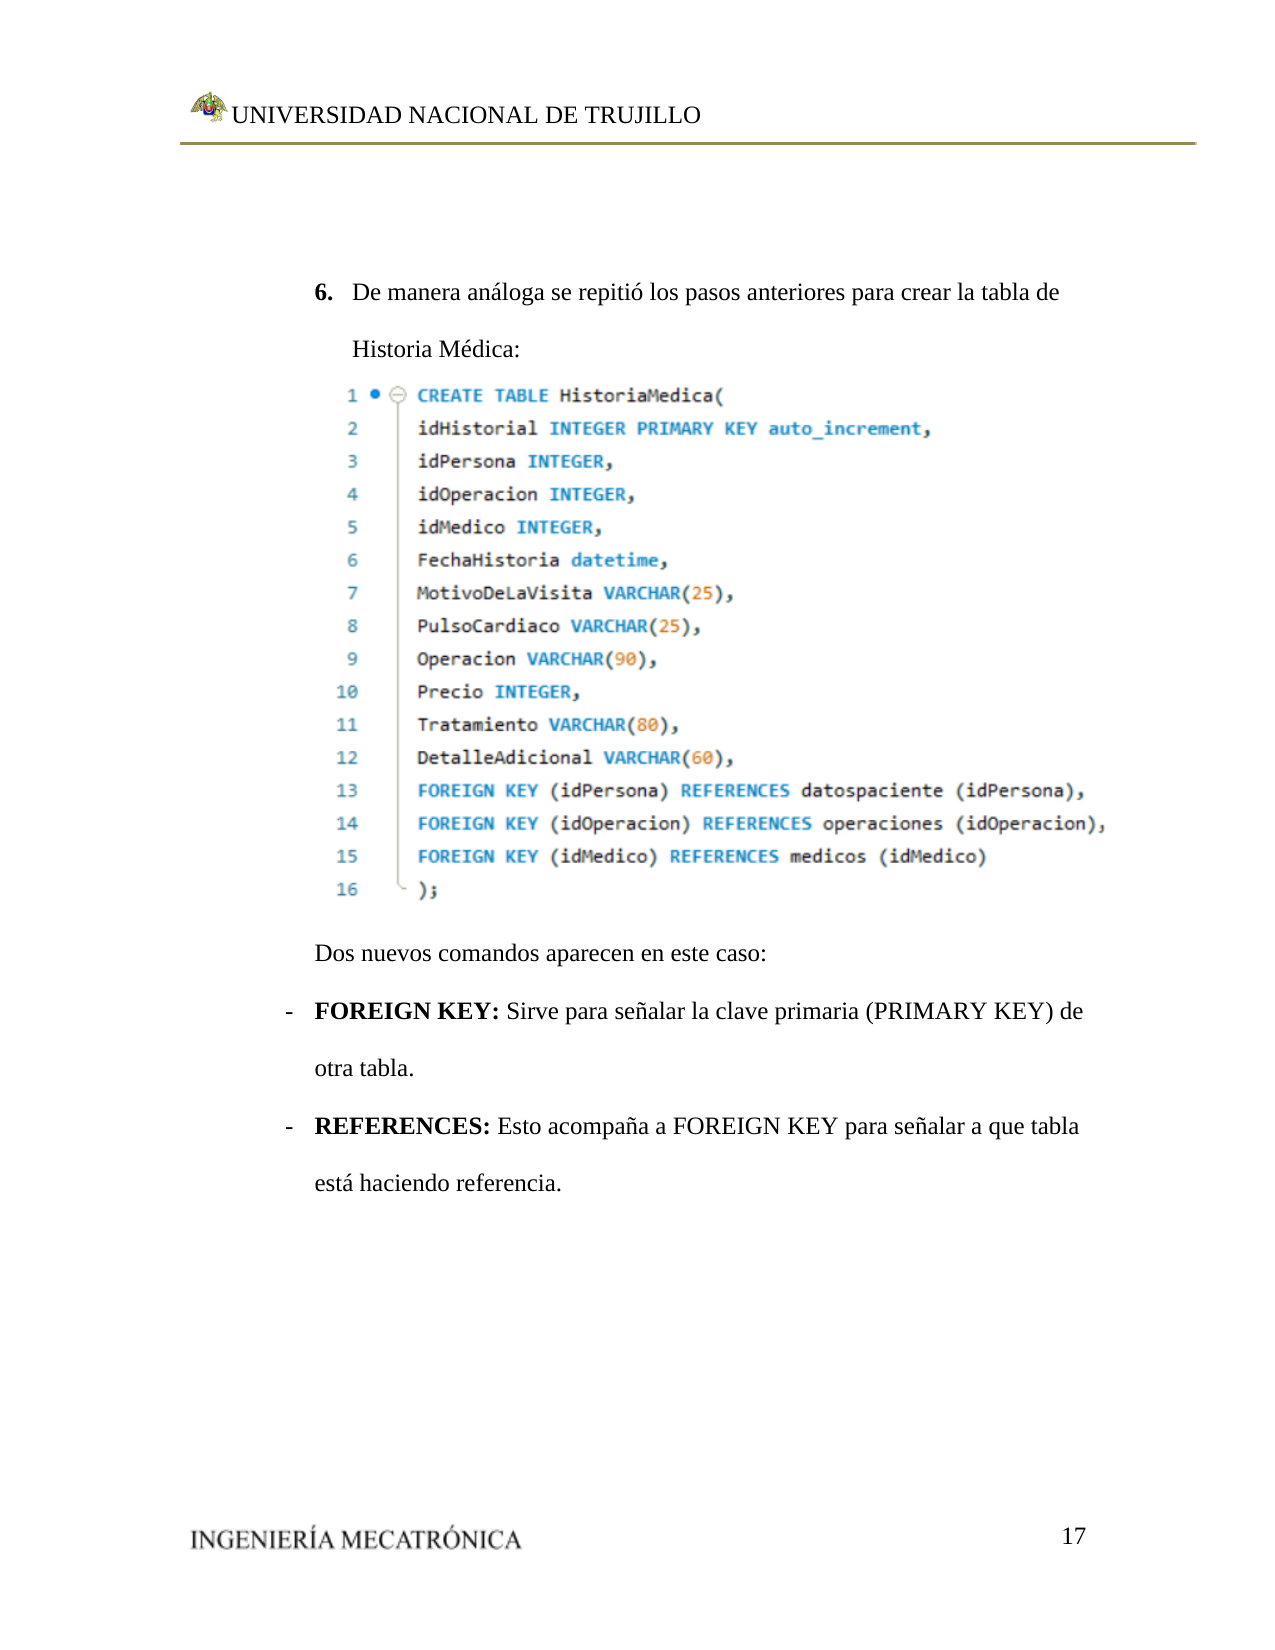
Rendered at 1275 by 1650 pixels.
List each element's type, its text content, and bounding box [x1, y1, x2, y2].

text Dos nuevos comandos aparecen en este caso: [314, 866, 1112, 967]
list De manera análoga se repitió los pasos anteriores para crear la tabla de Historia Médica: [314, 277, 1112, 363]
picture [333, 381, 1106, 903]
list FOREIGN KEY: Sirve para señalar la clave primaria (PRIMARY KEY) de otra tabla. [285, 996, 1112, 1082]
picture [190, 91, 228, 123]
list REFERENCES: Esto acompaña a FOREIGN KEY para señalar a que tabla está haciendo referencia. [285, 1111, 1112, 1197]
picture [176, 1509, 569, 1570]
